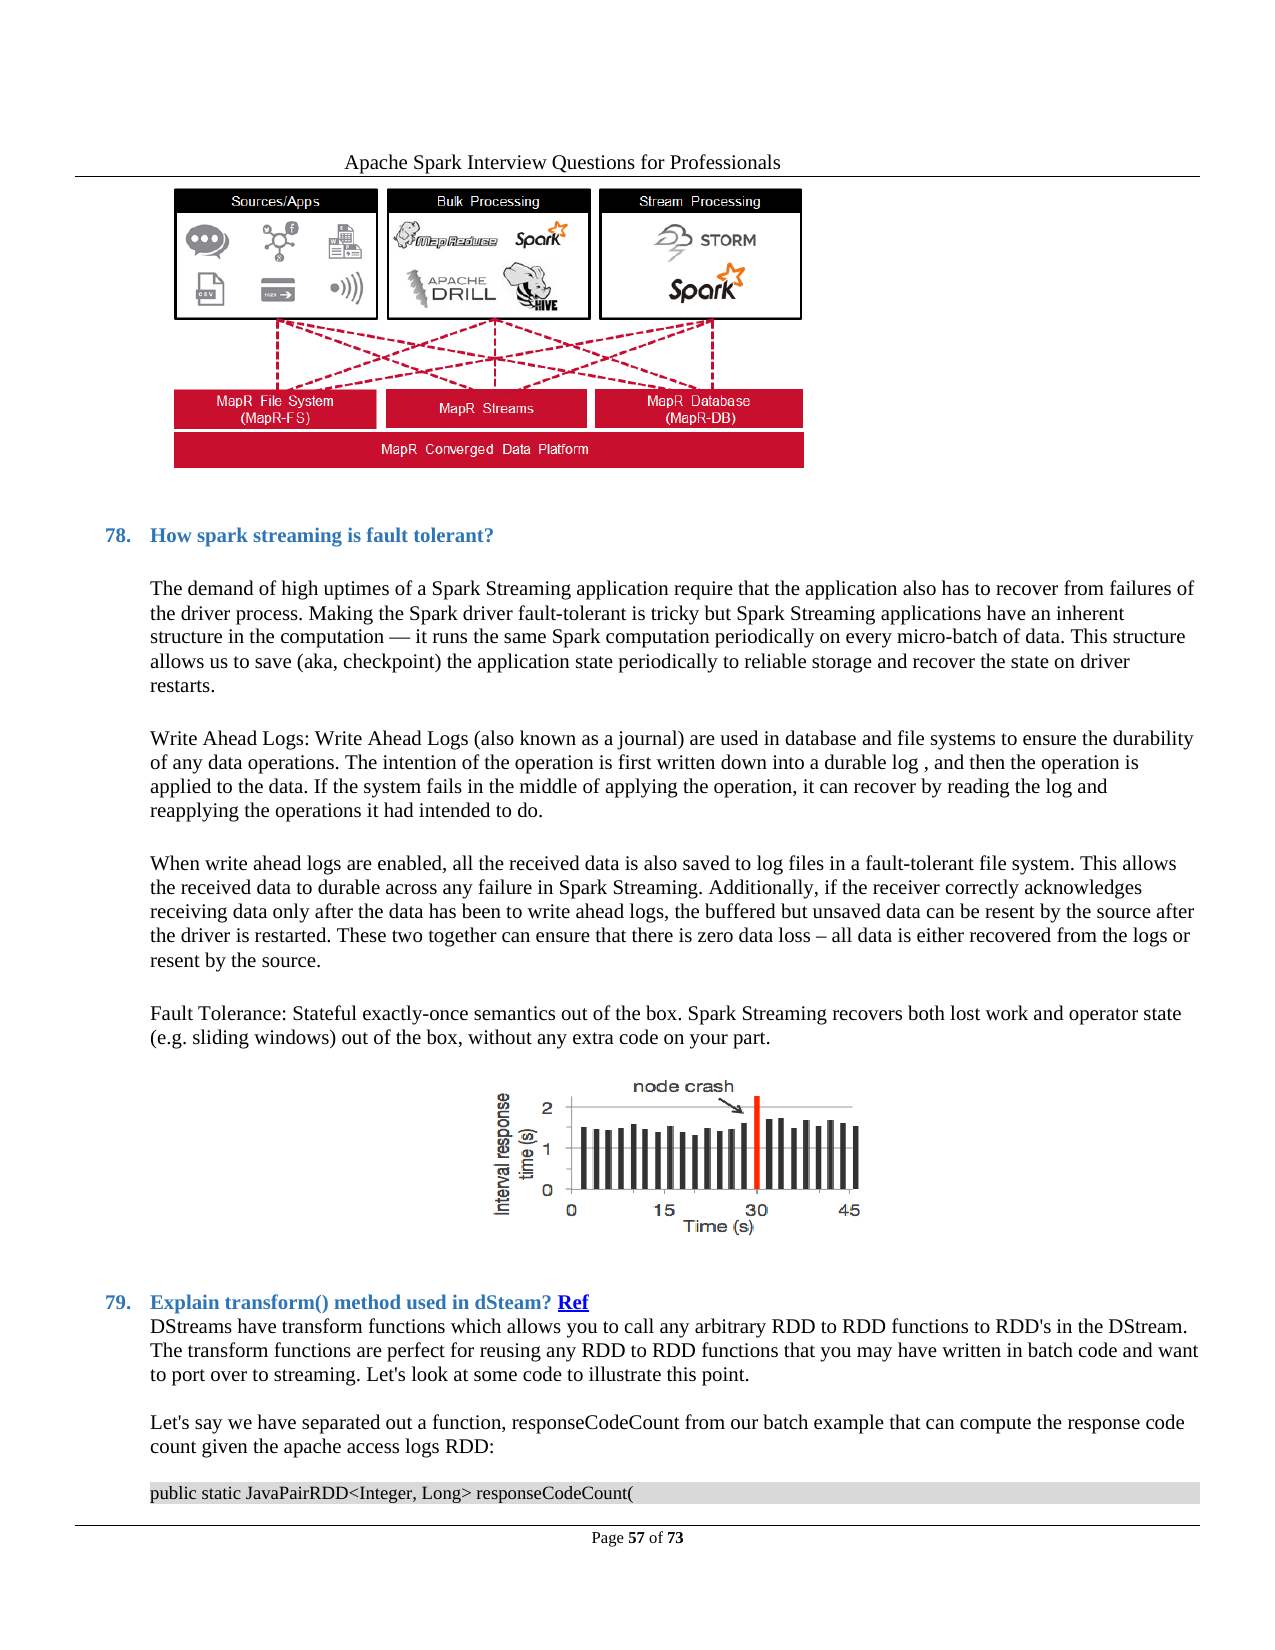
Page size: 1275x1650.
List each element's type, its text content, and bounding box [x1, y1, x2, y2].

subtitle How spark streaming is fault tolerant? [105, 523, 1200, 547]
text The demand of high uptimes of a Spark Streaming application require that the application also has to recover from failures of the driver process. Making the Spark driver fault-tolerant is tricky but Spark Streaming applications have an inherent structure in the computation — it runs the same Spark computation periodically on every micro-batch of data. This structure allows us to save (aka, checkpoint) the application state periodically to reliable storage and recover the state on driver restarts. [150, 576, 1200, 697]
text public static JavaPairRDD<Integer, Long> responseCodeCount( [150, 1482, 1200, 1504]
text When write ahead logs are enabled, all the received data is also saved to log files in a fault-tolerant file system. This allows the received data to durable across any failure in Spark Streaming. Additionally, if the receiver correctly acknowledges receiving data only after the data has been to write ahead logs, the buffered but unsaved data can be resent by the source after the driver is restarted. These two together can ensure that there is zero data loss – all data is either recovered from the logs or resent by the source. [150, 851, 1200, 972]
subtitle Explain transform() method used in dSteam? Ref [105, 1289, 1200, 1314]
text DStreams have transform functions which allows you to call any arbitrary RDD to RDD functions to RDD's in the DStream. The transform functions are perfect for reusing any RDD to RDD functions that you may have written in batch code and want to port over to streaming. Let's look at some code to illustrate this point. [150, 1314, 1200, 1386]
picture [485, 1078, 866, 1238]
picture [150, 177, 823, 474]
text Write Ahead Logs: Write Ahead Logs (also known as a journal) are used in database and file systems to ensure the durability of any data operations. The intention of the operation is first written down into a durable log , and then the operation is applied to the data. If the system fails in the middle of applying the operation, it can recover by reading the log and reapplying the operations it had intended to do. [150, 726, 1200, 822]
text Let's say we have separated out a function, responseCodeCount from our batch example that can compute the response code count given the apache access logs RDD: [150, 1410, 1200, 1458]
text Fault Tolerance: Stateful exactly-once semantics out of the box. Spark Streaming recovers both lost work and operator state (e.g. sliding windows) out of the box, without any extra code on your part. [150, 1001, 1200, 1049]
